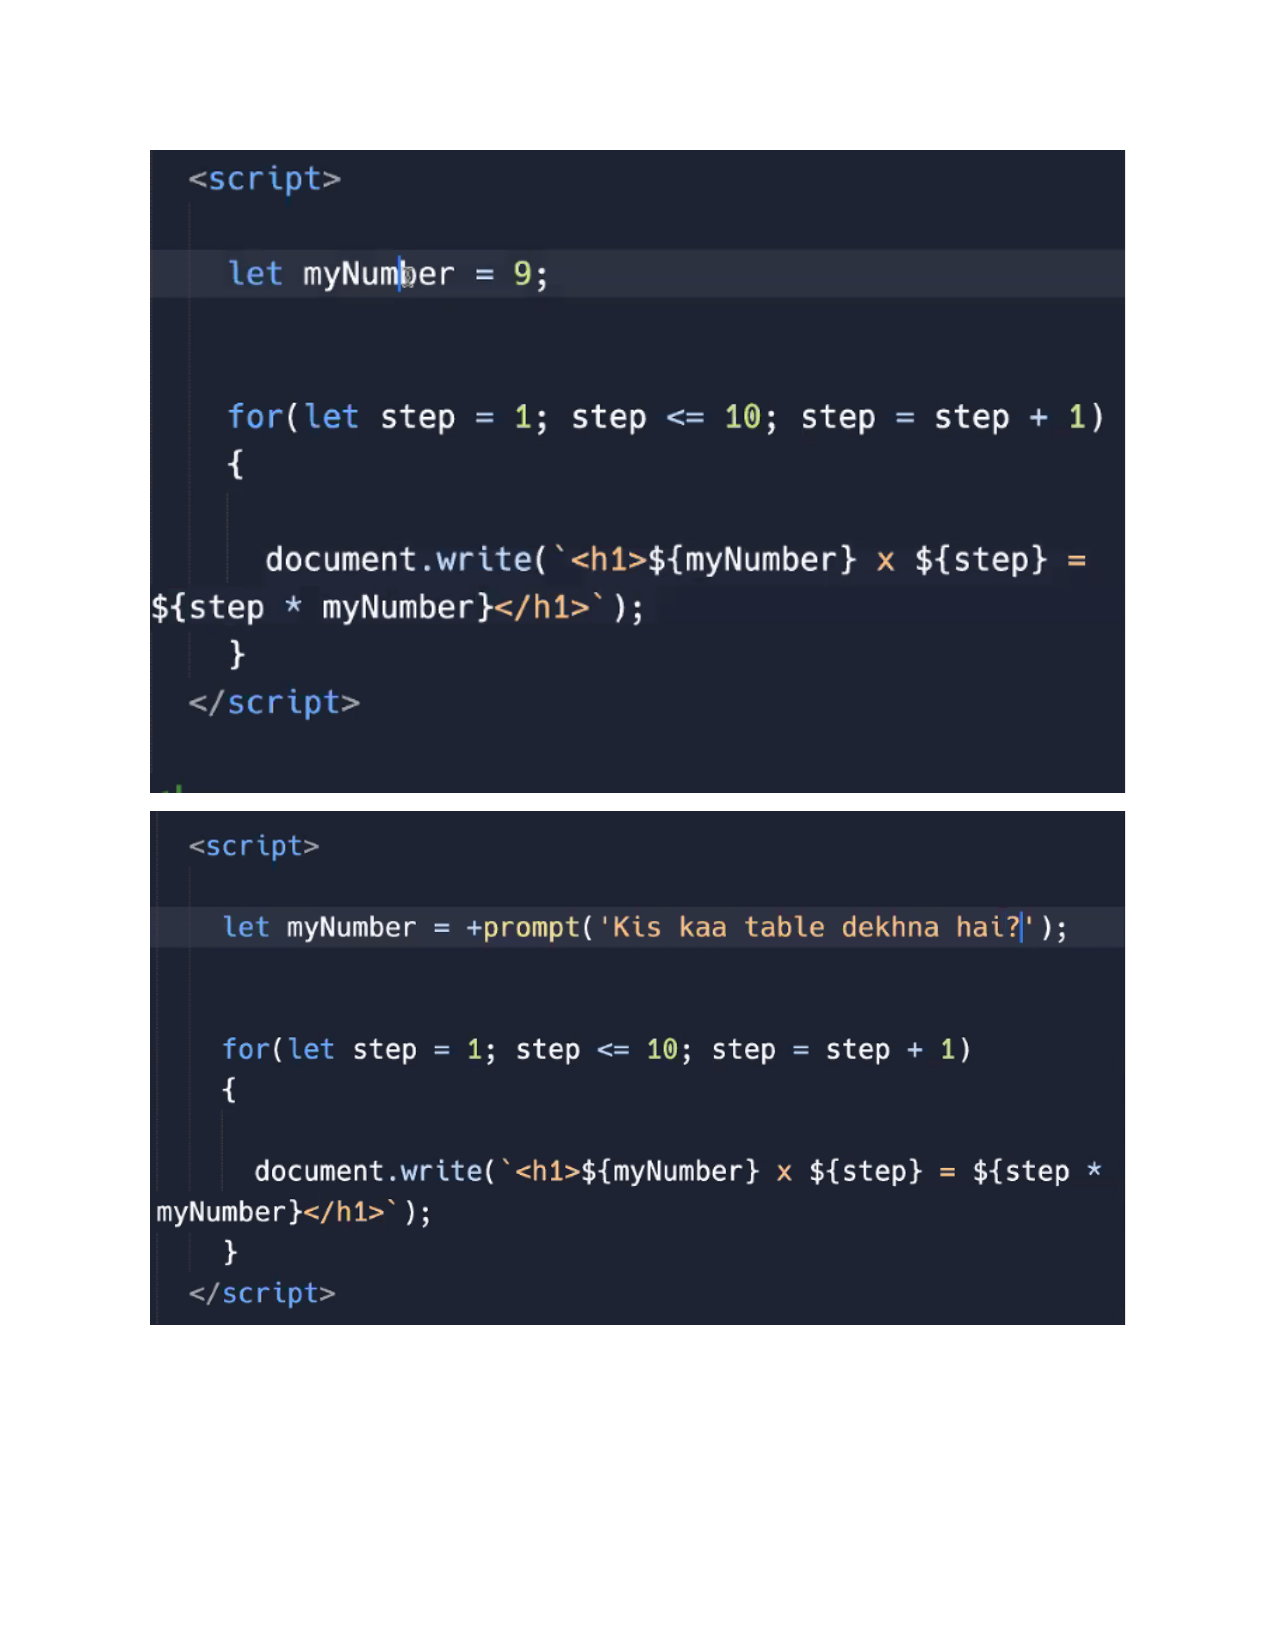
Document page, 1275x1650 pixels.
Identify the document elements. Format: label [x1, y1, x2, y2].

picture [150, 150, 1125, 793]
picture [150, 811, 1125, 1325]
